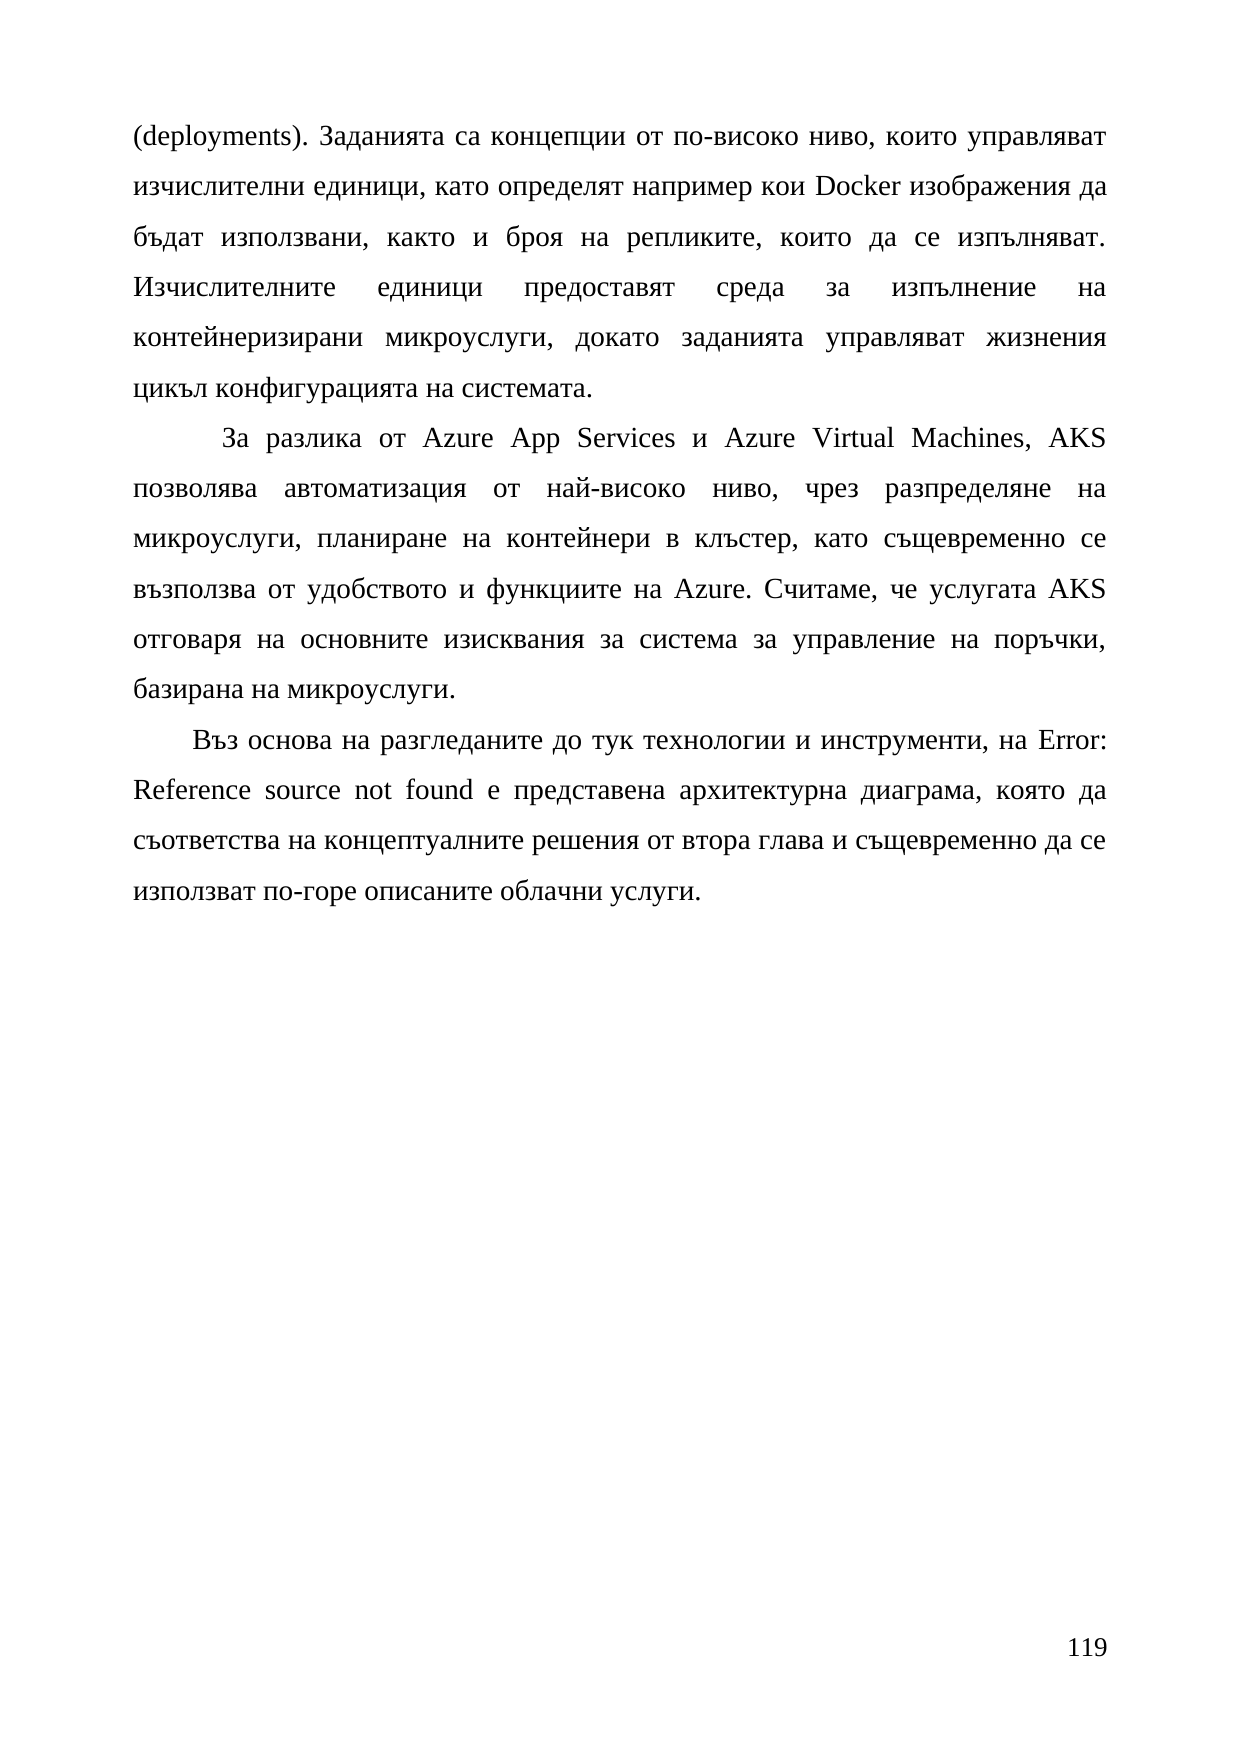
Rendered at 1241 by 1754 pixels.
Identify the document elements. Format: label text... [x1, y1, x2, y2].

text За разлика от Azure App Services и Azure Virtual Machines, AKS позволява автоматизация от най-високо ниво, чрез разпределяне на микроуслуги, планиране на контейнери в клъстер, като същевременно се възползва от удобството и функциите на Azure. Считаме, че услугата AKS отговаря на основните изисквания за система за управление на поръчки, базирана на микроуслуги. [133, 420, 1107, 705]
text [133, 118, 1107, 403]
